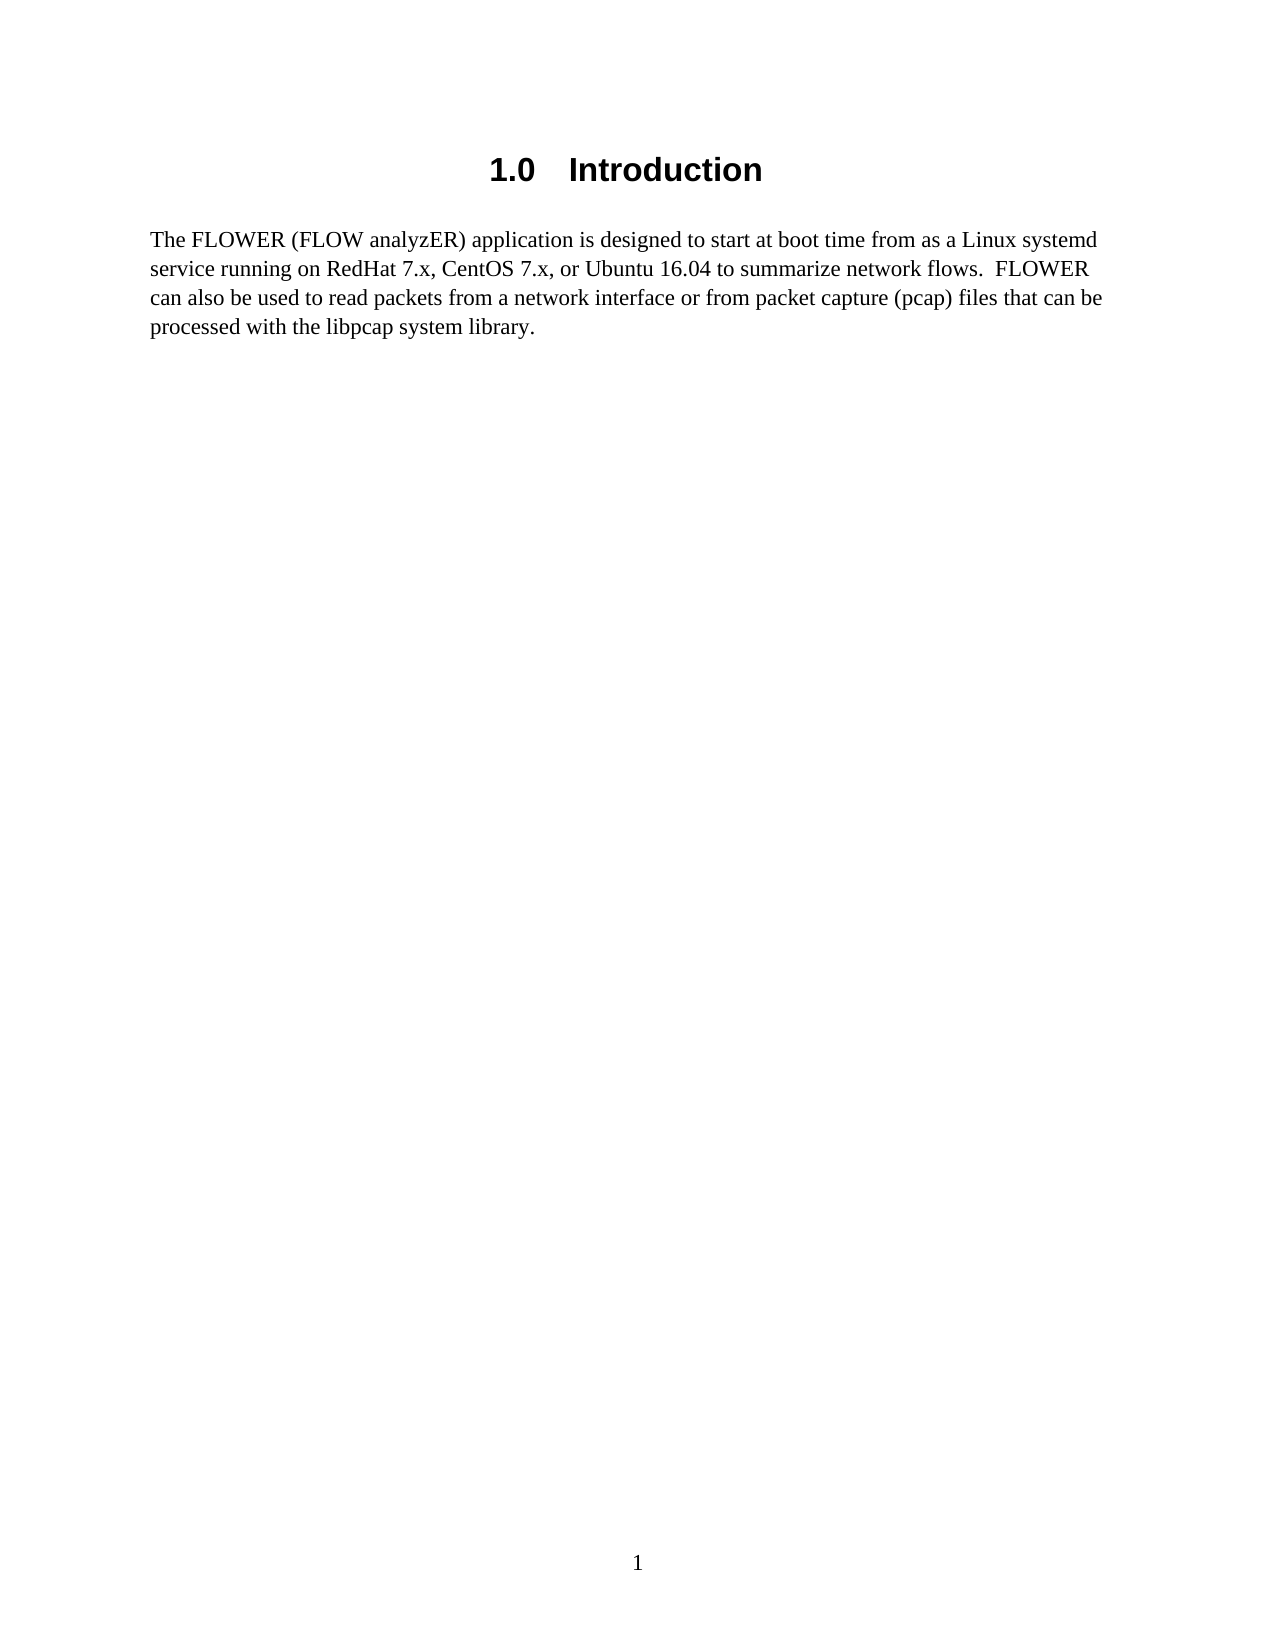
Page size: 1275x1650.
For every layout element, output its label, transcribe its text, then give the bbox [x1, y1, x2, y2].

subtitle Introduction [150, 150, 1125, 188]
text The FLOWER (FLOW analyzER) application is designed to start at boot time from as a Linux systemd service running on RedHat 7.x, CentOS 7.x, or Ubuntu 16.04 to summarize network flows. FLOWER can also be used to read packets from a network interface or from packet capture (pcap) files that can be processed with the libpcap system library. [150, 226, 1125, 339]
